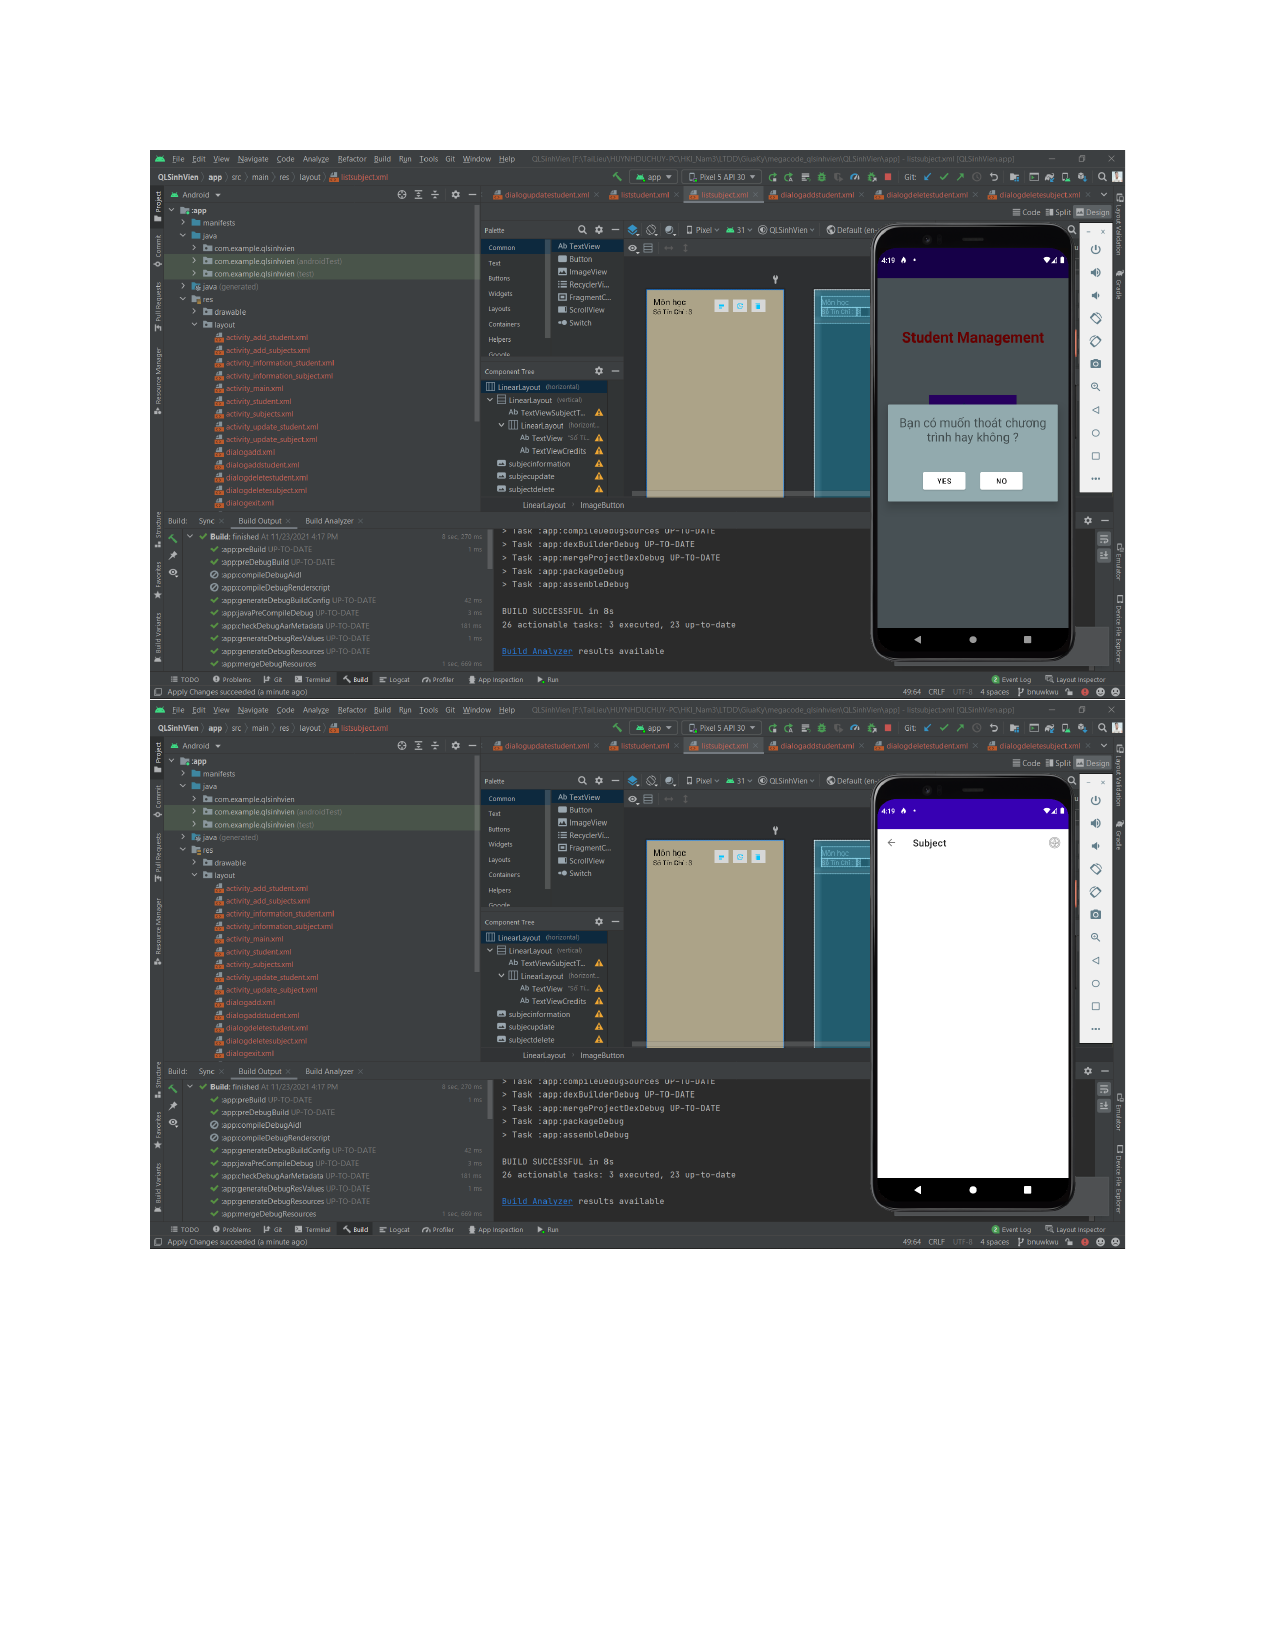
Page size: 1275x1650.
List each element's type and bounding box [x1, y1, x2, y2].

picture [150, 150, 1125, 699]
picture [150, 700, 1125, 1249]
